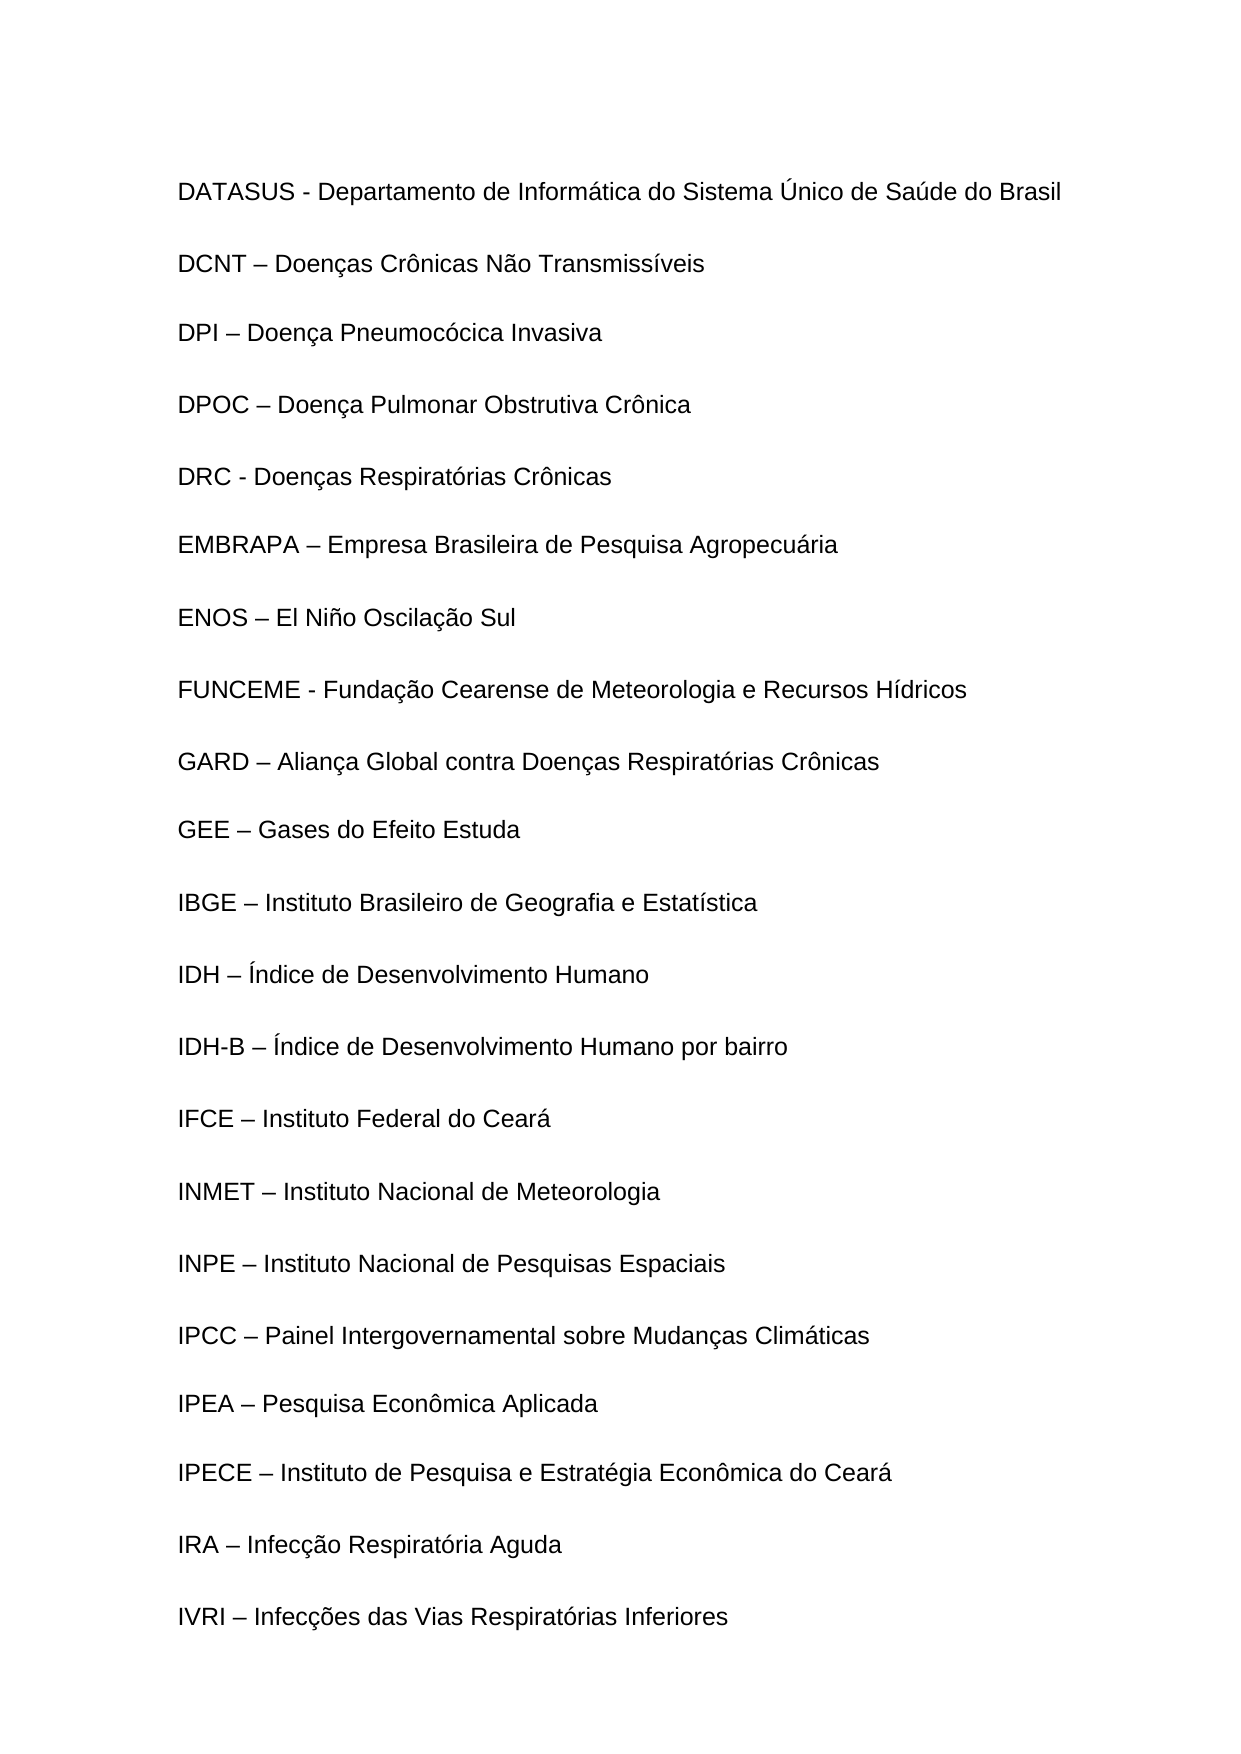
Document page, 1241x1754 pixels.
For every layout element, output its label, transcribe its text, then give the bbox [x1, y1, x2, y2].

text IVRI – Infecções das Vias Respiratórias Inferiores [177, 1602, 1122, 1631]
text DCNT – Doenças Crônicas Não Transmissíveis [177, 249, 1122, 278]
text DPOC – Doença Pulmonar Obstrutiva Crônica [177, 390, 1122, 419]
text IDH-B – Índice de Desenvolvimento Humano por bairro [177, 1032, 1122, 1061]
text IPCC – Painel Intergovernamental sobre Mudanças Climáticas [177, 1321, 1122, 1350]
text GARD – Aliança Global contra Doenças Respiratórias Crônicas [177, 747, 1122, 776]
text IFCE – Instituto Federal do Ceará [177, 1104, 1122, 1133]
text INMET – Instituto Nacional de Meteorologia [177, 1177, 1122, 1206]
text INPE – Instituto Nacional de Pesquisas Espaciais [177, 1249, 1122, 1278]
text DRC - Doenças Respiratórias Crônicas [177, 462, 1122, 491]
text DPI – Doença Pneumocócica Invasiva [177, 318, 1122, 346]
text IRA – Infecção Respiratória Aguda [177, 1530, 1122, 1559]
text ENOS – El Niño Oscilação Sul [177, 603, 1122, 631]
text IDH – Índice de Desenvolvimento Humano [177, 960, 1122, 989]
text IPECE – Instituto de Pesquisa e Estratégia Econômica do Ceará [177, 1458, 1122, 1486]
text FUNCEME - Fundação Cearense de Meteorologia e Recursos Hídricos [177, 675, 1122, 704]
text DATASUS - Departamento de Informática do Sistema Único de Saúde do Brasil [177, 177, 1122, 206]
text IBGE – Instituto Brasileiro de Geografia e Estatística [177, 888, 1122, 916]
text EMBRAPA – Empresa Brasileira de Pesquisa Agropecuária [177, 530, 1122, 559]
text IPEA – Pesquisa Econômica Aplicada [177, 1389, 1122, 1418]
text GEE – Gases do Efeito Estuda [177, 815, 1122, 844]
